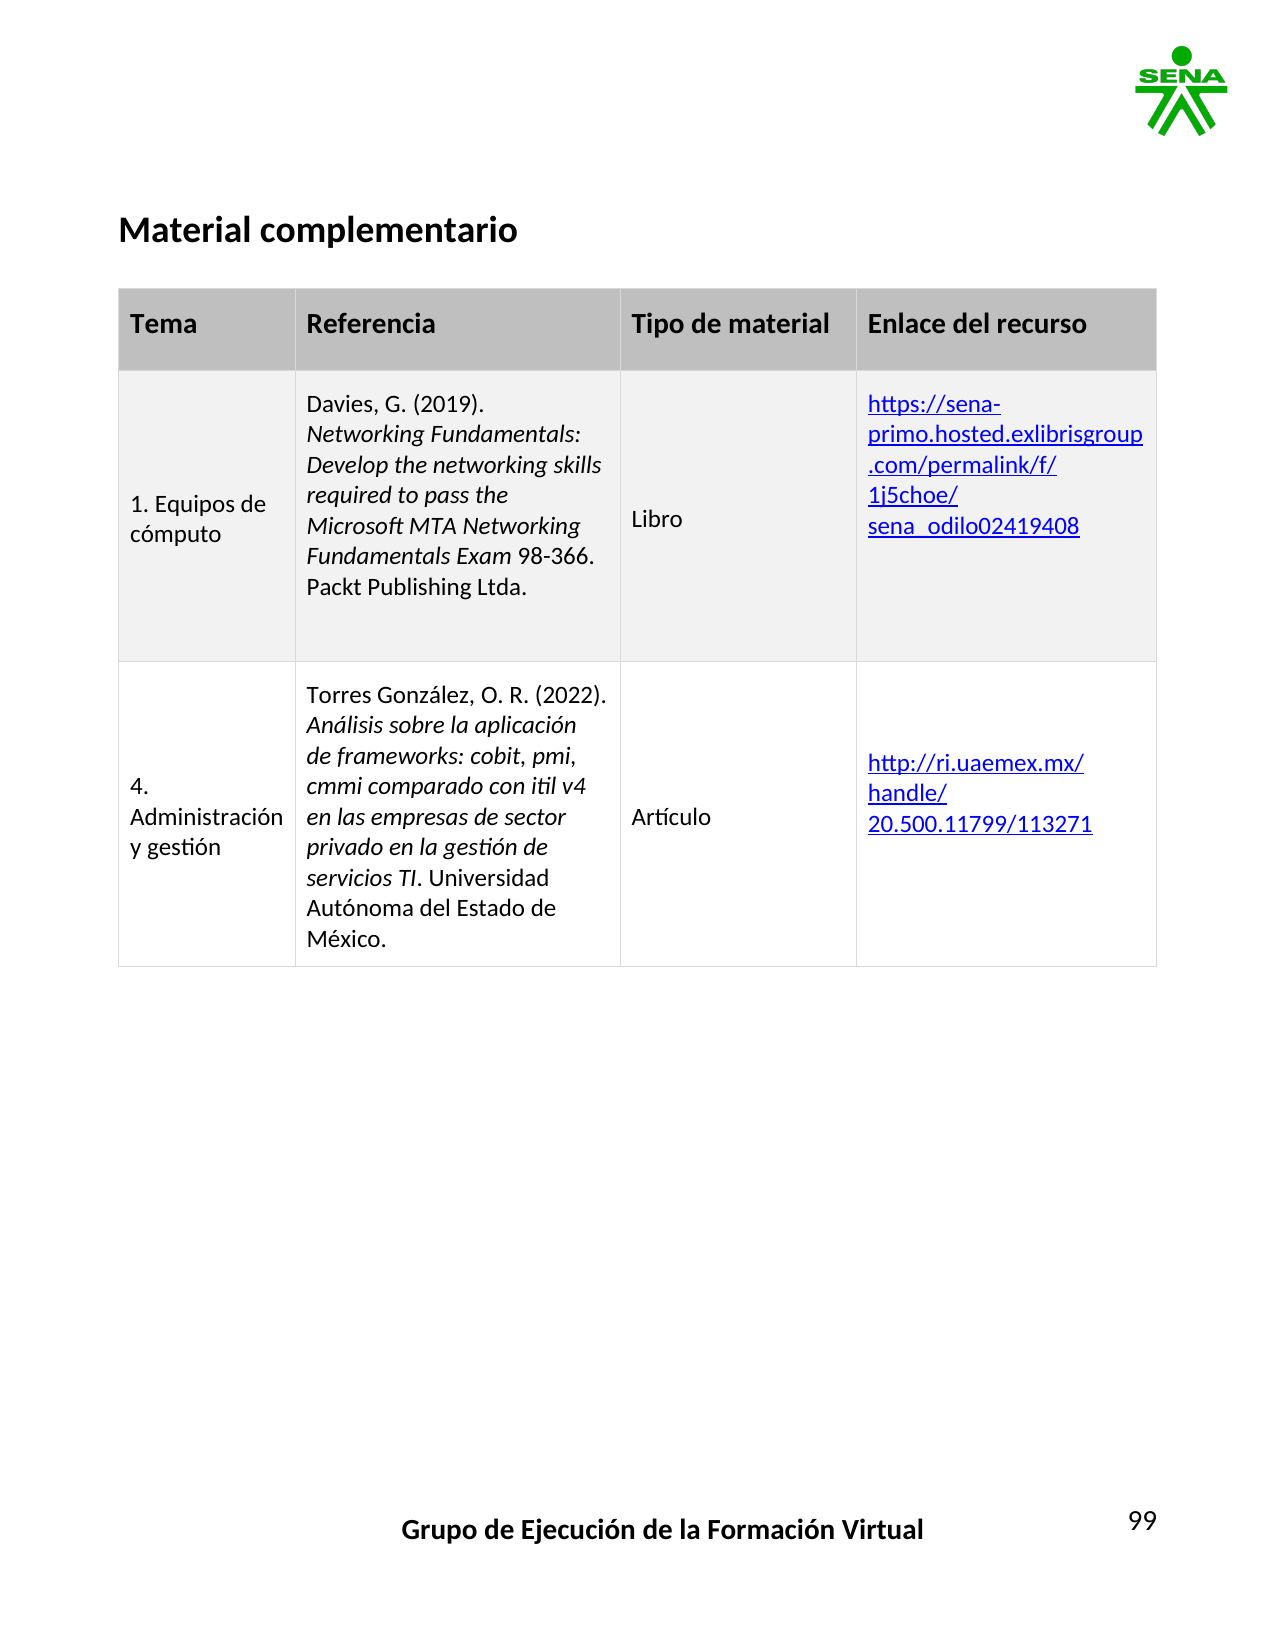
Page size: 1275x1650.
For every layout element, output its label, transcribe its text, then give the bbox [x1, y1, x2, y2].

text Material complementario [118, 206, 1157, 252]
table_cell https://sena-primo.hosted.exlibrisgroup.com/permalink/f/1j5choe/sena_odilo02419408 [857, 371, 1156, 661]
table_cell Libro [621, 371, 856, 661]
table_cell Artículo [621, 662, 856, 966]
table_cell Torres González, O. R. (2022). Análisis sobre la aplicación de frameworks: cobit, pmi, cmmi comparado con itil v4 en las empresas de sector privado en la gestión de servicios TI. Universidad Autónoma del Estado de México. [296, 662, 620, 966]
table_cell Davies, G. (2019). Networking Fundamentals: Develop the networking skills required to pass the Microsoft MTA Networking Fundamentals Exam 98-366. Packt Publishing Ltda. [296, 371, 620, 661]
table_header Tema [119, 289, 295, 370]
table_cell http://ri.uaemex.mx/handle/20.500.11799/113271 [857, 662, 1156, 966]
table_header Referencia [296, 289, 620, 370]
table_header Enlace del recurso [857, 289, 1156, 370]
table_header Tipo de material [621, 289, 856, 370]
table_cell 4. Administración y gestión [119, 662, 295, 966]
table_cell 1. Equipos de cómputo [119, 371, 295, 661]
picture [1135, 46, 1228, 136]
